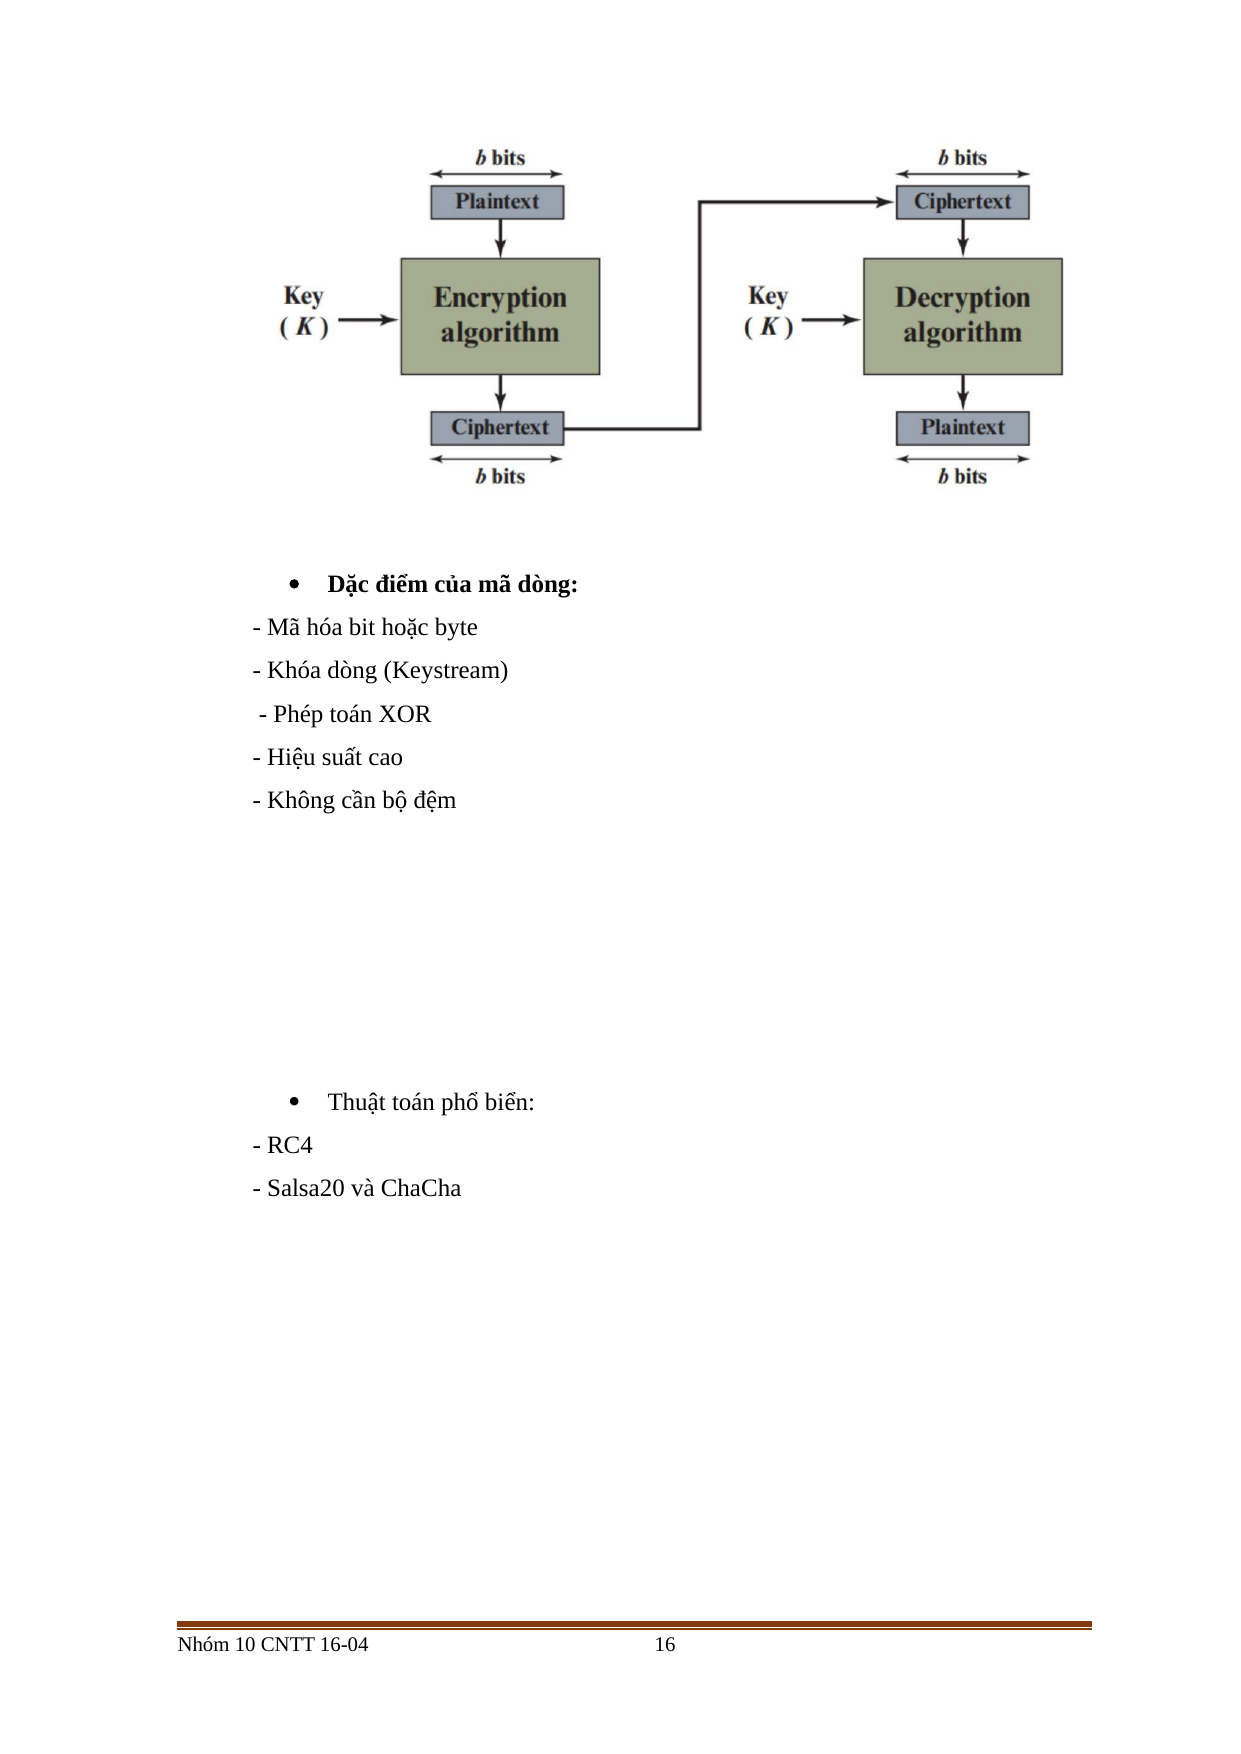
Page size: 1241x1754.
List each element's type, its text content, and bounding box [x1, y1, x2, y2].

picture [277, 118, 1068, 511]
list Thuật toán phổ biển: [290, 1087, 1092, 1116]
list - Khóa dòng (Keystream) [252, 656, 1092, 684]
list - RC4 [252, 1130, 1092, 1159]
list Dặc điểm của mã dòng: [290, 569, 1092, 598]
list - Phép toán XOR [252, 699, 1092, 727]
list - Hiệu suất cao [252, 742, 1092, 771]
list - Mã hóa bit hoặc byte [252, 612, 1092, 641]
list - Salsa20 và ChaCha [252, 1173, 1092, 1202]
list - Không cần bộ đệm [252, 785, 1092, 814]
